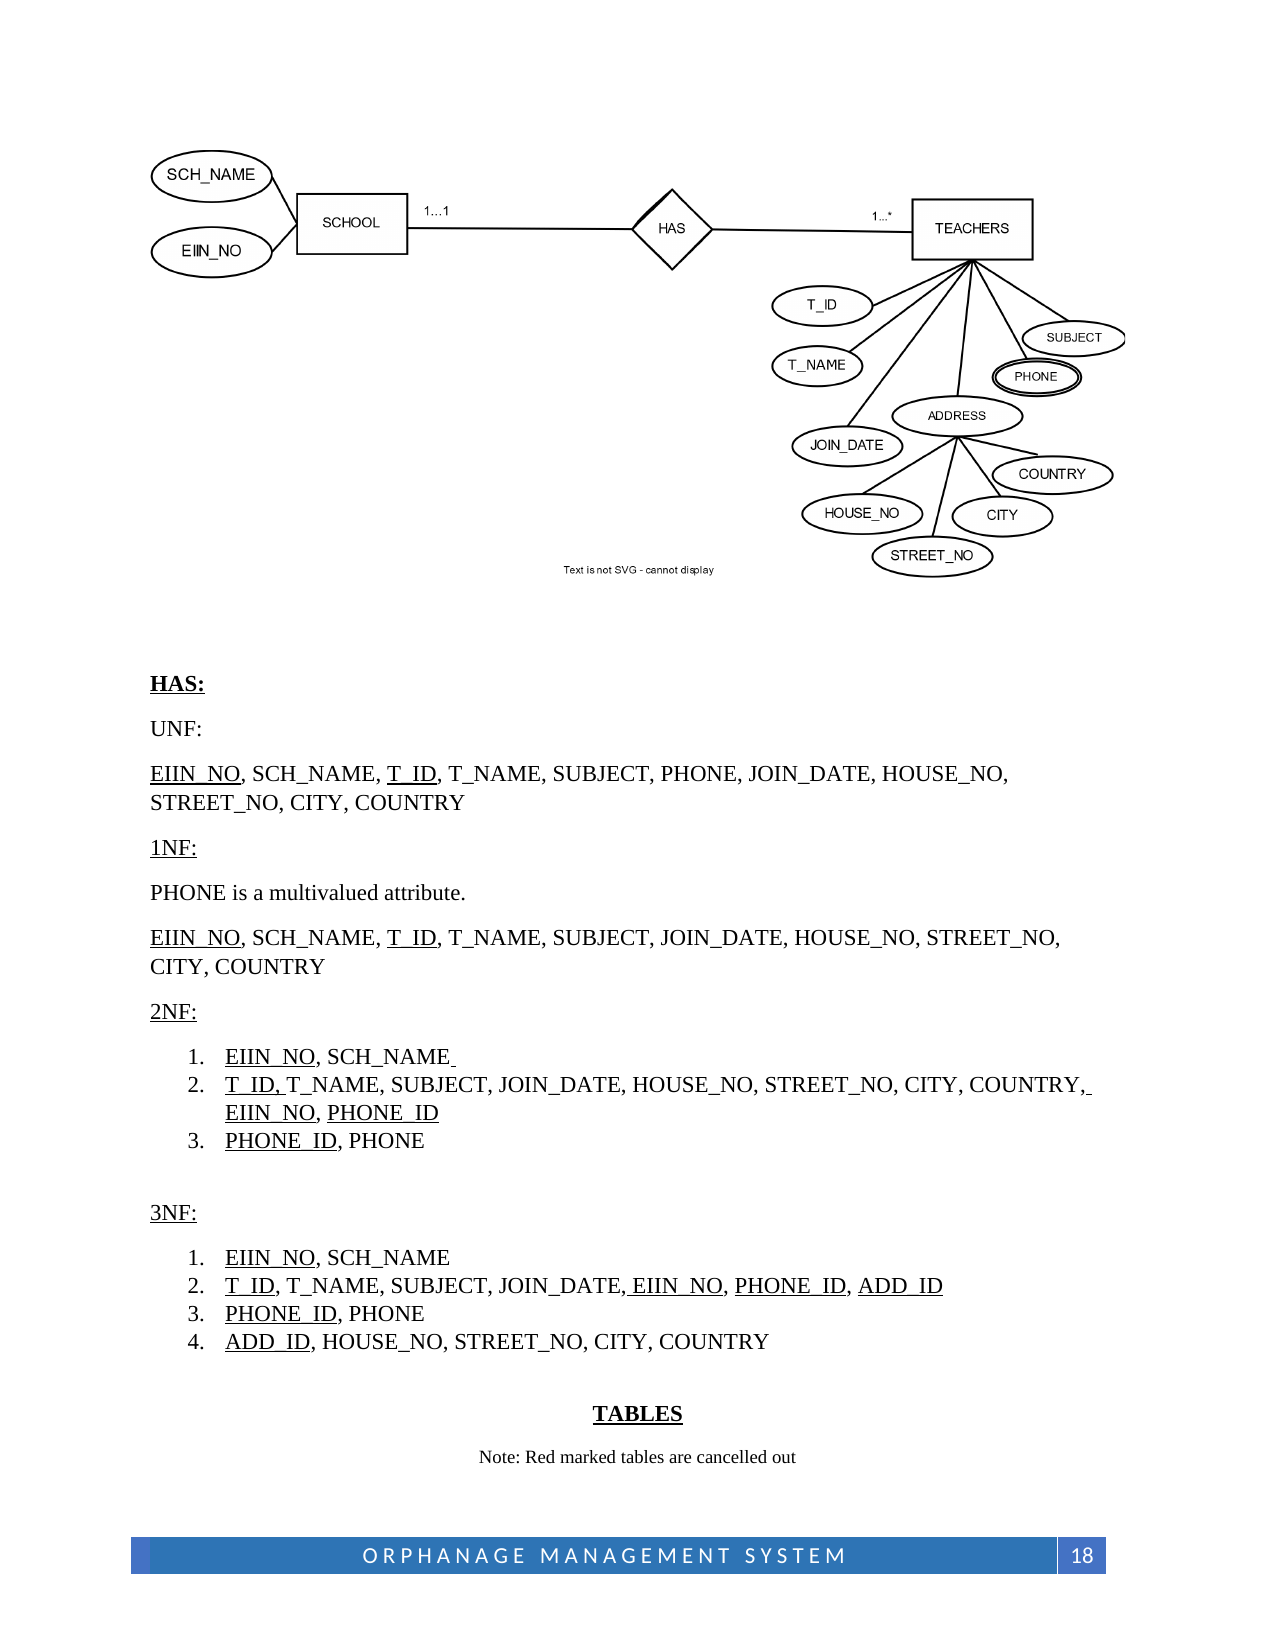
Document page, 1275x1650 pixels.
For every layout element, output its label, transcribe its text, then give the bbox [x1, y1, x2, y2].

list EIIN_NO, SCH_NAME [187, 1043, 1125, 1069]
list EIIN_NO, SCH_NAME [187, 1244, 1125, 1271]
text 2NF: [150, 998, 1125, 1024]
list PHONE_ID, PHONE [187, 1127, 1125, 1153]
text HAS: [150, 670, 1125, 697]
text UNF: [150, 715, 1125, 742]
text EIIN_NO, SCH_NAME, T_ID, T_NAME, SUBJECT, PHONE, JOIN_DATE, HOUSE_NO, STREET_NO, CITY, COUNTRY [150, 761, 1125, 815]
text TABLES [150, 1401, 1125, 1427]
text Note: Red marked tables are cancelled out [150, 1446, 1125, 1467]
list T_ID, T_NAME, SUBJECT, JOIN_DATE, HOUSE_NO, STREET_NO, CITY, COUNTRY, EIIN_NO, PHONE_ID [187, 1071, 1125, 1125]
text 1NF: [150, 834, 1125, 860]
list T_ID, T_NAME, SUBJECT, JOIN_DATE, EIIN_NO, PHONE_ID, ADD_ID [187, 1272, 1125, 1298]
text EIIN_NO, SCH_NAME, T_ID, T_NAME, SUBJECT, JOIN_DATE, HOUSE_NO, STREET_NO, CITY, COUNTRY [150, 924, 1125, 979]
text 3NF: [150, 1199, 1125, 1226]
text PHONE is a multivalued attribute. [150, 879, 1125, 906]
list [187, 1328, 1125, 1354]
picture [150, 150, 1125, 578]
list PHONE_ID, PHONE [187, 1300, 1125, 1326]
